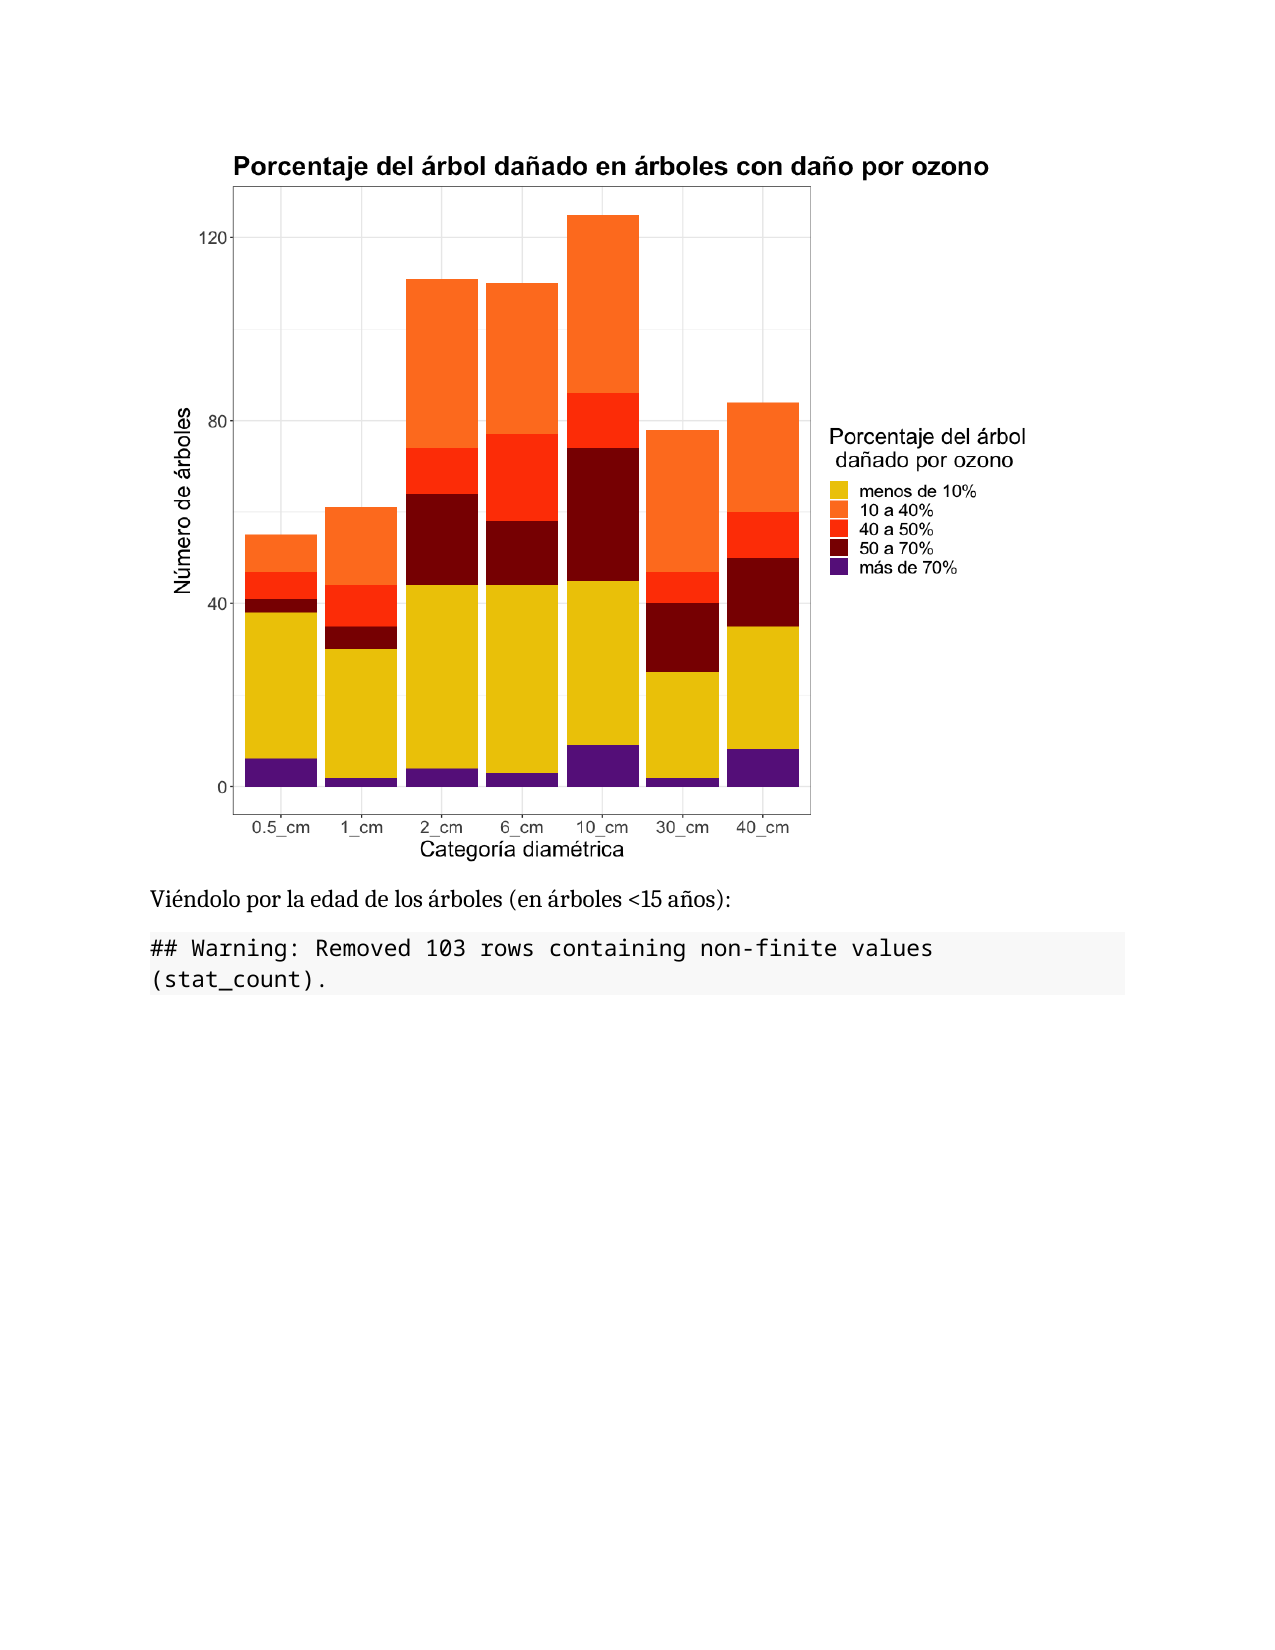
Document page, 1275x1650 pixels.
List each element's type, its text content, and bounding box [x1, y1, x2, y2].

text ## Warning: Removed 103 rows containing non-finite values (stat_count). [150, 932, 1125, 995]
picture [168, 150, 1044, 866]
text Viéndolo por la edad de los árboles (en árboles <15 años): [150, 885, 1125, 913]
